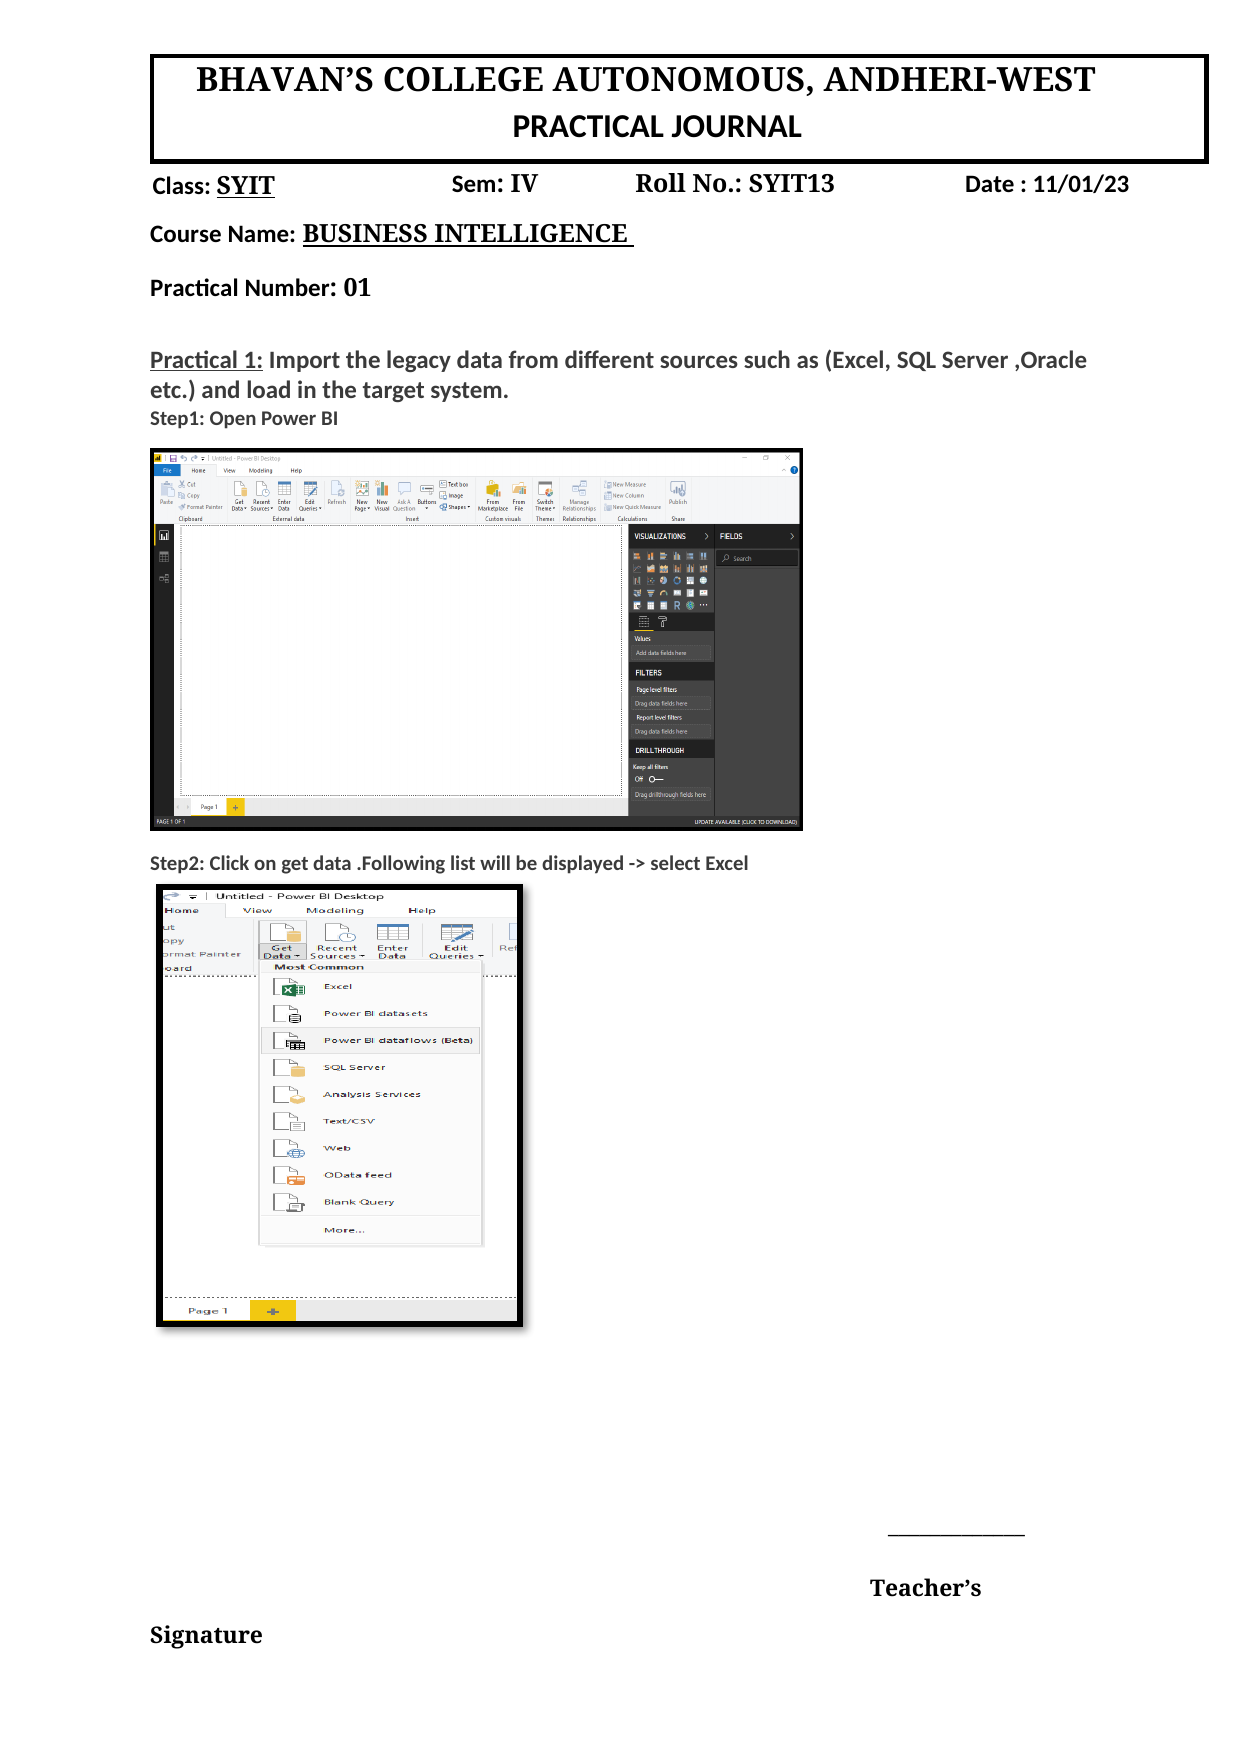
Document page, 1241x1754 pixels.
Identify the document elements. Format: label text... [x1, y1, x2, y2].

picture [163, 890, 517, 1321]
text Step1: Open Power BI [150, 405, 1090, 430]
text Practical 1: Import the legacy data from different sources such as (Excel, SQL Server ,Oracle etc.) and load in the target system. [150, 344, 1090, 405]
